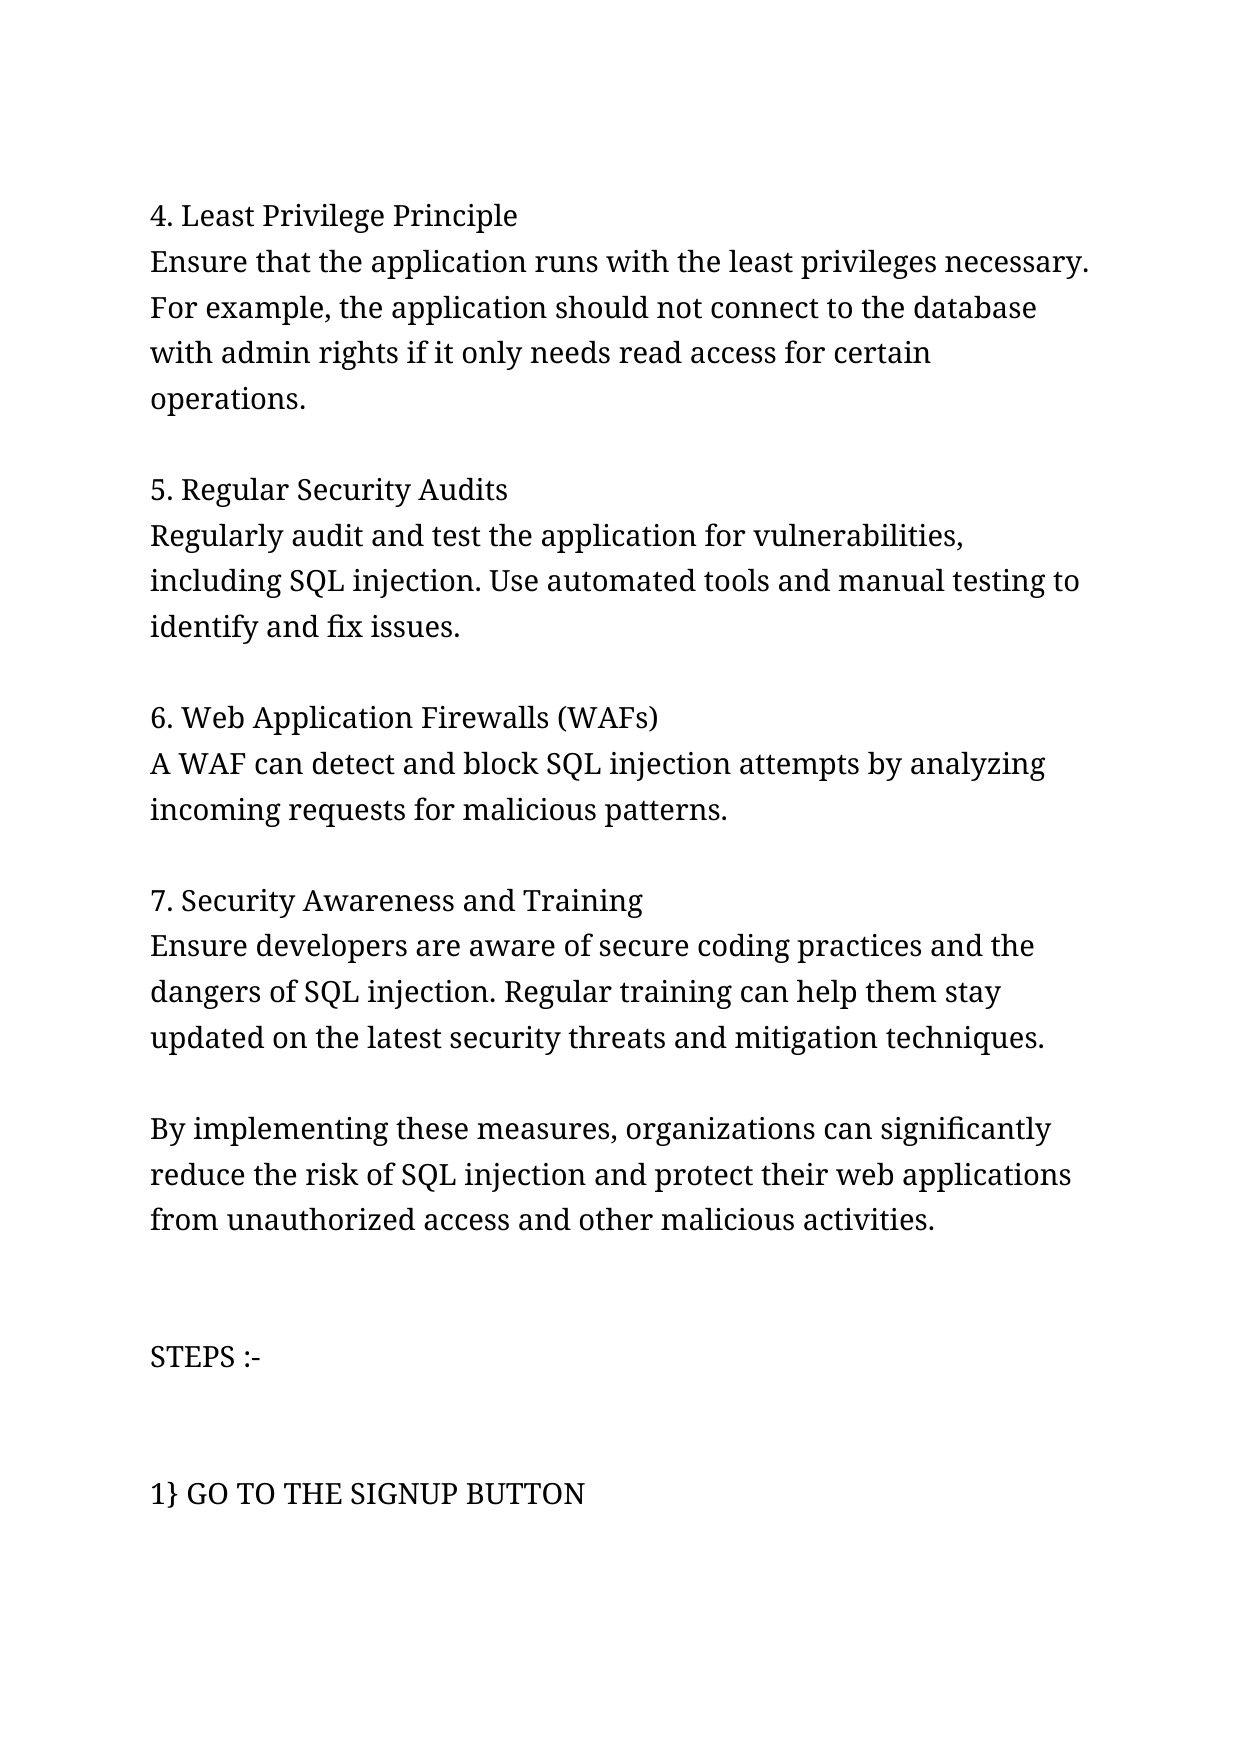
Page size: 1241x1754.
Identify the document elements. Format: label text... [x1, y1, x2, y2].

text 6. Web Application Firewalls (WAFs) [150, 697, 1090, 737]
text Ensure developers are aware of secure coding practices and the dangers of SQL injection. Regular training can help them stay updated on the latest security threats and mitigation techniques. [150, 926, 1090, 1057]
text 7. Security Awareness and Training [150, 880, 1090, 920]
text 4. Least Privilege Principle [150, 196, 1090, 235]
text A WAF can detect and block SQL injection attempts by analyzing incoming requests for malicious patterns. [150, 743, 1090, 828]
text STEPS :- [150, 1336, 1090, 1376]
text By implementing these measures, organizations can significantly reduce the risk of SQL injection and protect their web applications from unauthorized access and other malicious activities. [150, 1108, 1090, 1239]
text 1} GO TO THE SIGNUP BUTTON [150, 1473, 1090, 1513]
text 5. Regular Security Audits [150, 469, 1090, 509]
text Regularly audit and test the application for vulnerabilities, including SQL injection. Use automated tools and manual testing to identify and fix issues. [150, 515, 1090, 646]
text Ensure that the application runs with the least privileges necessary. For example, the application should not connect to the database with admin rights if it only needs read access for certain operations. [150, 241, 1090, 418]
